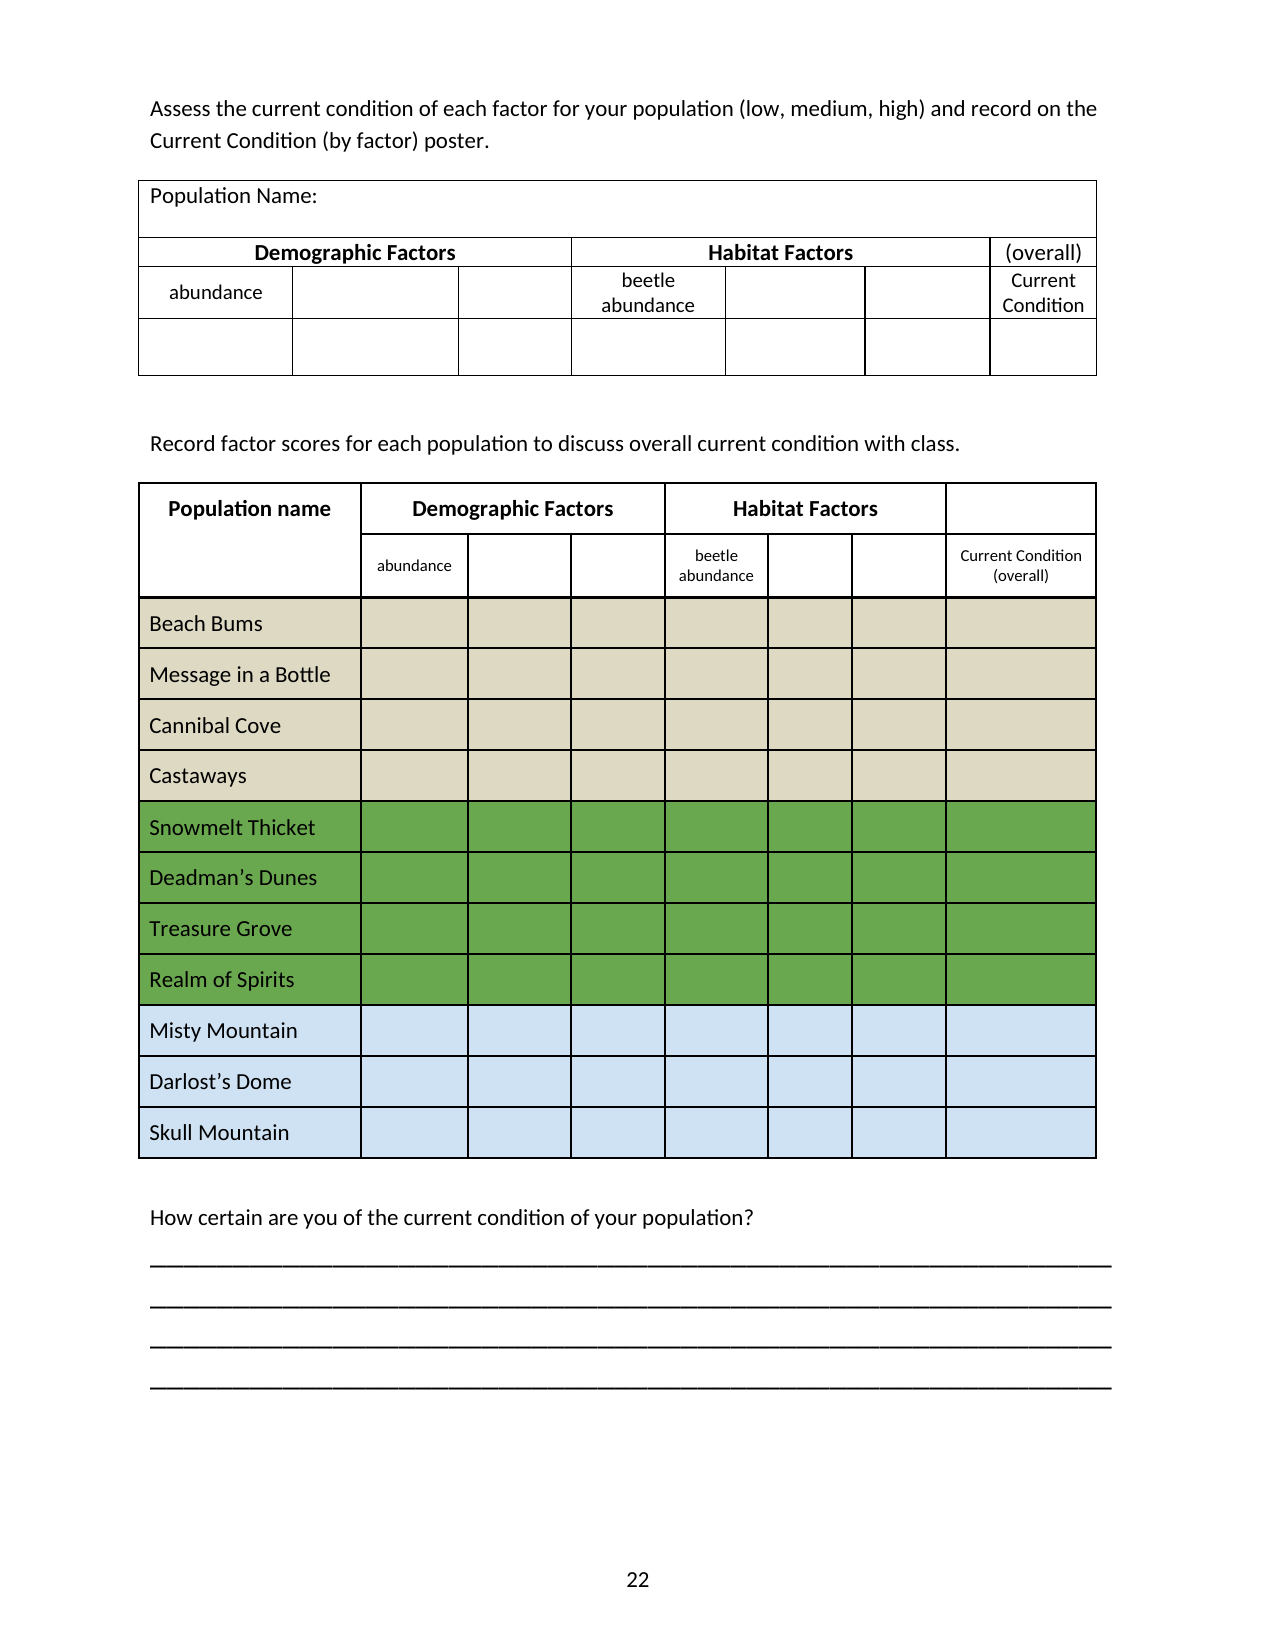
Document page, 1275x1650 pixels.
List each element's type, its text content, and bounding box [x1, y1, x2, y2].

table_cell [947, 649, 1095, 698]
table_cell [853, 751, 945, 800]
table_cell [947, 955, 1095, 1004]
table_cell [853, 955, 945, 1004]
table_cell [769, 649, 851, 698]
table_cell beetle abundance [666, 535, 767, 596]
table_cell [666, 802, 767, 851]
text ______________________________________________________________________________________________________________________________________________________________________________ [150, 1231, 1125, 1353]
table_cell [866, 319, 989, 375]
table_cell [853, 802, 945, 851]
table_cell [666, 700, 767, 749]
table_cell [362, 1006, 467, 1055]
text Assess the current condition of each factor for your population (low, medium, high) and record on the Current Condition (by factor) poster. [150, 94, 1125, 155]
table_header Population name [140, 484, 360, 596]
table_header Habitat Factors [666, 484, 945, 533]
table_cell Cannibal Cove [140, 700, 360, 749]
table_cell [666, 955, 767, 1004]
table_cell [469, 1006, 570, 1055]
table_cell [469, 649, 570, 698]
table_cell [469, 700, 570, 749]
table_cell Beach Bums [140, 599, 360, 647]
table_cell [853, 1108, 945, 1157]
table_cell [469, 955, 570, 1004]
table_cell [726, 267, 864, 318]
table_cell [853, 535, 945, 596]
table_cell [769, 904, 851, 953]
table_cell [991, 319, 1096, 375]
table_cell [666, 599, 767, 647]
table_cell [362, 1108, 467, 1157]
table_cell [469, 1057, 570, 1106]
table_cell [572, 599, 664, 647]
table_cell Skull Mountain [140, 1108, 360, 1157]
table_cell [666, 649, 767, 698]
table_cell Realm of Spirits [140, 955, 360, 1004]
table_cell [572, 802, 664, 851]
table_cell [947, 1057, 1095, 1106]
table_header [947, 484, 1095, 533]
table_cell [853, 700, 945, 749]
table_cell Deadman’s Dunes [140, 853, 360, 902]
table_cell [293, 267, 458, 318]
table_cell [572, 1108, 664, 1157]
table_cell [572, 700, 664, 749]
table_cell [769, 751, 851, 800]
table_cell Current Condition (overall) [947, 535, 1095, 596]
table_cell [469, 904, 570, 953]
table_cell Treasure Grove [140, 904, 360, 953]
table_cell [947, 751, 1095, 800]
table_cell [572, 535, 664, 596]
table_cell [947, 1006, 1095, 1055]
table_cell [572, 319, 725, 375]
table_cell [666, 1057, 767, 1106]
table_cell [769, 599, 851, 647]
table_cell [362, 904, 467, 953]
table_cell [469, 751, 570, 800]
table_cell [362, 599, 467, 647]
table_cell [947, 802, 1095, 851]
table_cell [139, 319, 292, 375]
table_cell [469, 599, 570, 647]
table_cell [469, 535, 570, 596]
table_cell [666, 1006, 767, 1055]
table_cell [769, 535, 851, 596]
table_cell [572, 904, 664, 953]
table_header Population Name: [139, 181, 1096, 237]
table_cell [769, 1057, 851, 1106]
table_cell [362, 955, 467, 1004]
text __________________________________________________________ [150, 1353, 1125, 1394]
table_cell Demographic Factors [139, 238, 571, 266]
table_cell [469, 1108, 570, 1157]
table_cell [769, 700, 851, 749]
table_cell abundance [139, 267, 292, 318]
table_cell Misty Mountain [140, 1006, 360, 1055]
table_cell [362, 751, 467, 800]
table_cell [947, 904, 1095, 953]
table_cell [866, 267, 989, 318]
table_cell [666, 751, 767, 800]
table_cell [572, 1006, 664, 1055]
table_cell [469, 802, 570, 851]
table_cell [469, 853, 570, 902]
table_cell [769, 1108, 851, 1157]
table_cell [947, 1108, 1095, 1157]
table_cell [362, 649, 467, 698]
table_cell abundance [362, 535, 467, 596]
table_cell [947, 853, 1095, 902]
table_cell [459, 319, 571, 375]
table_cell [769, 1006, 851, 1055]
table_cell [362, 853, 467, 902]
table_cell [362, 700, 467, 749]
table_cell [572, 853, 664, 902]
table_cell [572, 1057, 664, 1106]
table_cell [293, 319, 458, 375]
table_cell Current Condition [991, 267, 1096, 318]
table_cell [726, 319, 864, 375]
table_cell [769, 955, 851, 1004]
table_cell [853, 649, 945, 698]
table_cell [362, 1057, 467, 1106]
text How certain are you of the current condition of your population? [150, 1203, 1125, 1231]
table_cell [572, 955, 664, 1004]
table_cell [769, 853, 851, 902]
table_cell [947, 599, 1095, 647]
table_cell Message in a Bottle [140, 649, 360, 698]
text Record factor scores for each population to discuss overall current condition with class. [150, 429, 1125, 457]
table_cell [362, 802, 467, 851]
table_cell [853, 1057, 945, 1106]
table_cell [769, 802, 851, 851]
table_cell [572, 649, 664, 698]
table_cell Castaways [140, 751, 360, 800]
table_cell Habitat Factors [572, 238, 989, 266]
table_cell [459, 267, 571, 318]
table_cell [853, 599, 945, 647]
table_cell [666, 853, 767, 902]
table_cell beetle abundance [572, 267, 725, 318]
table_cell [853, 853, 945, 902]
table_cell [666, 904, 767, 953]
table_cell [853, 904, 945, 953]
table_cell Snowmelt Thicket [140, 802, 360, 851]
table_header Demographic Factors [362, 484, 664, 533]
table_cell [947, 700, 1095, 749]
table_cell (overall) [991, 238, 1096, 266]
table_cell [666, 1108, 767, 1157]
table_cell [572, 751, 664, 800]
table_cell Darlost’s Dome [140, 1057, 360, 1106]
table_cell [853, 1006, 945, 1055]
